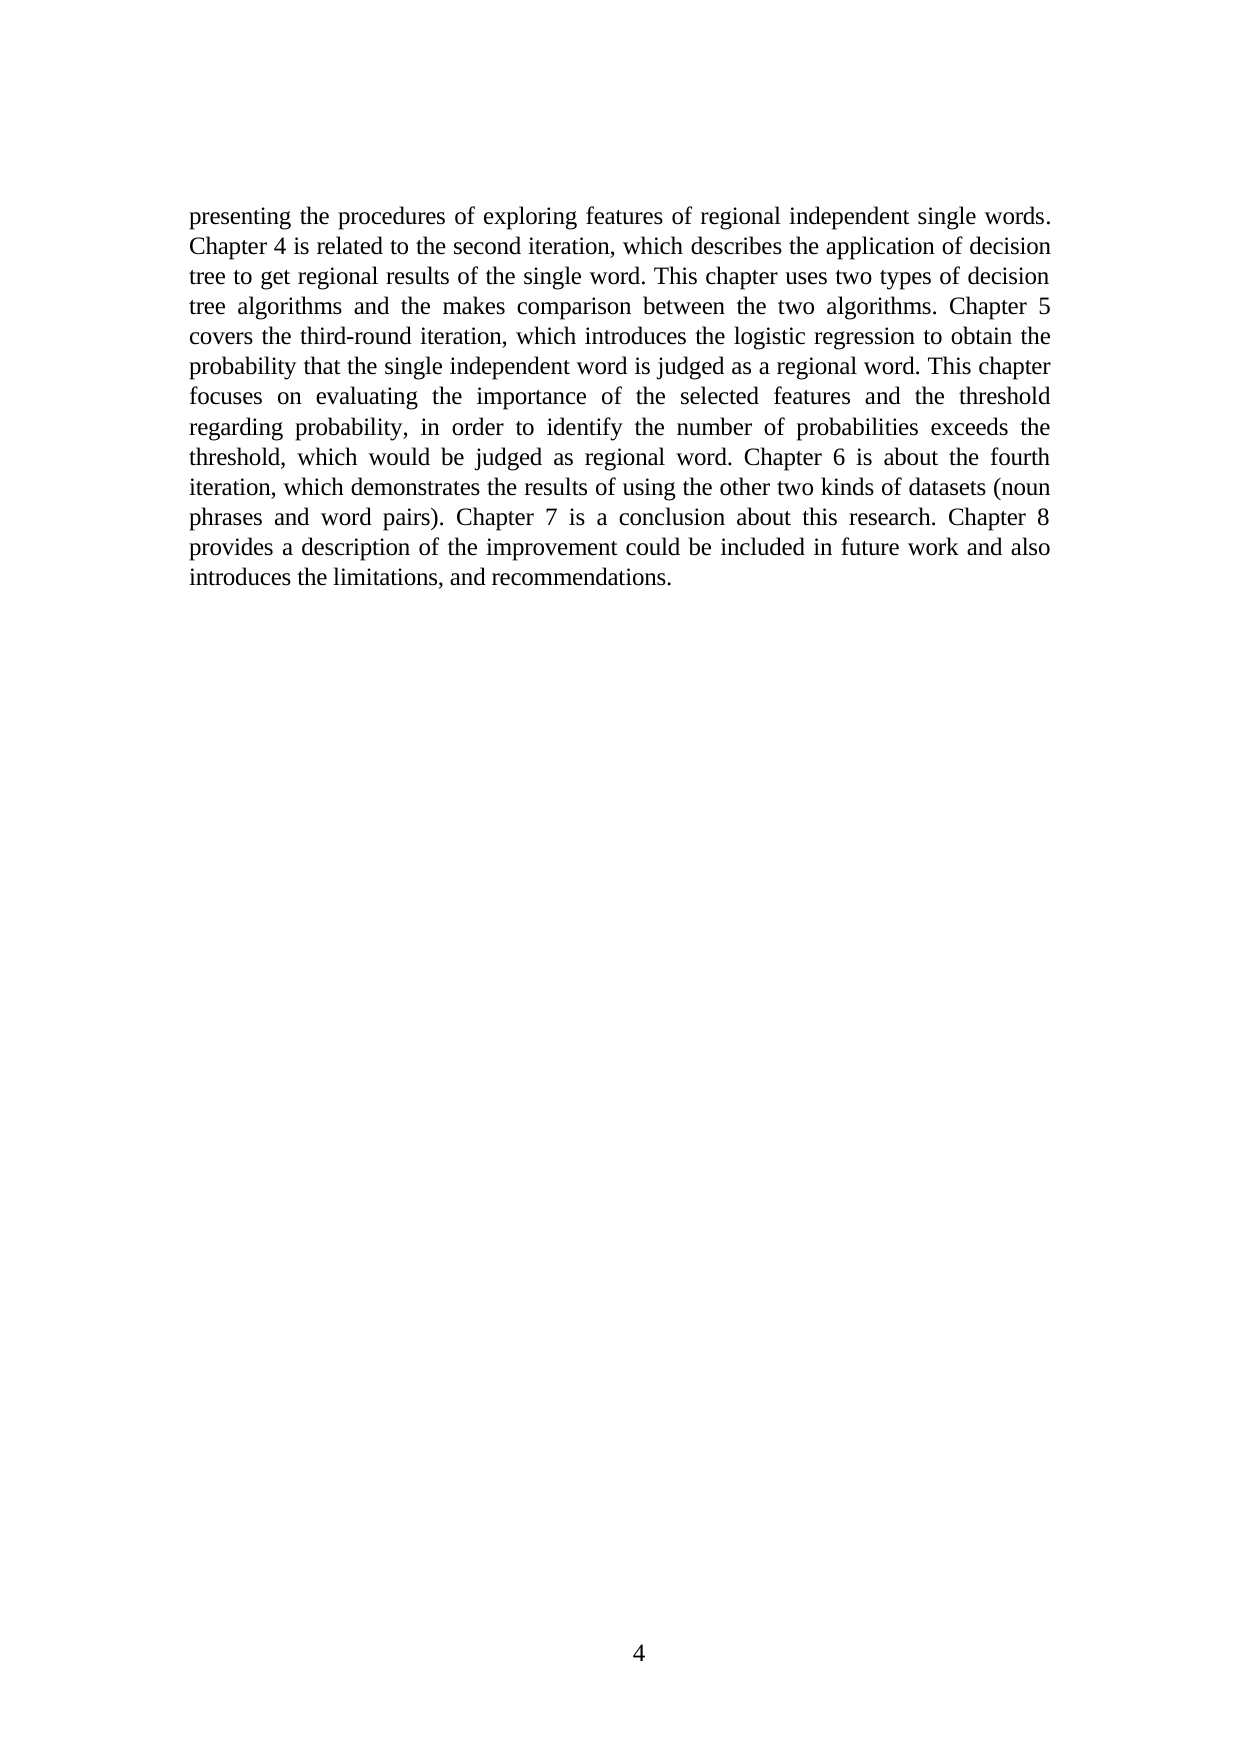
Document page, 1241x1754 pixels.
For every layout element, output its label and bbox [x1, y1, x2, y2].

text [189, 201, 1051, 591]
